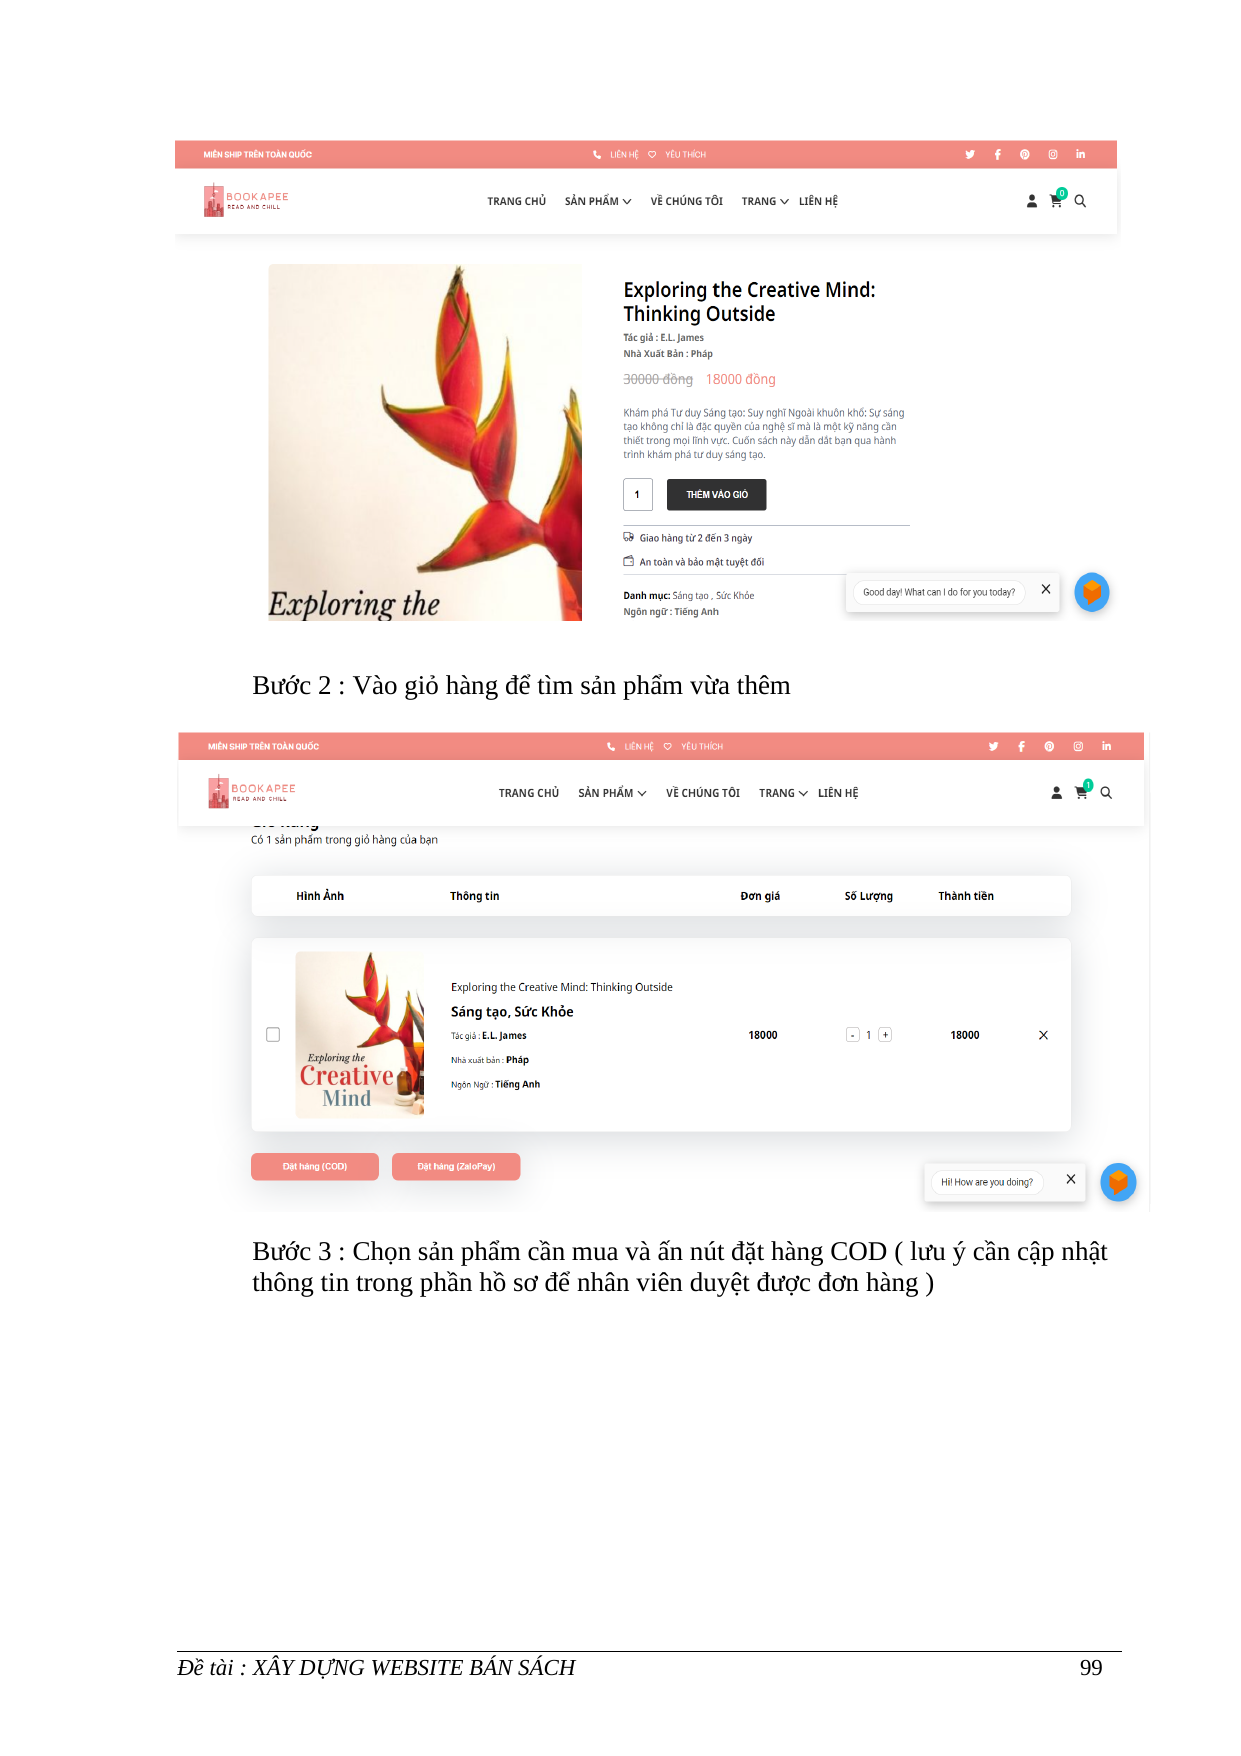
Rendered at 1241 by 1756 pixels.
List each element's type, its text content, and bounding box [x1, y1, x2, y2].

picture [177, 731, 1150, 1212]
text Bước 3 : Chọn sản phẩm cần mua và ấn nút đặt hàng COD ( lưu ý cần cập nhật thông tin trong phần hồ sơ để nhân viên duyệt được đơn hàng ) [252, 1235, 1122, 1297]
text Bước 2 : Vào giỏ hàng để tìm sản phẩm vừa thêm [177, 669, 1122, 700]
picture [175, 139, 1121, 621]
